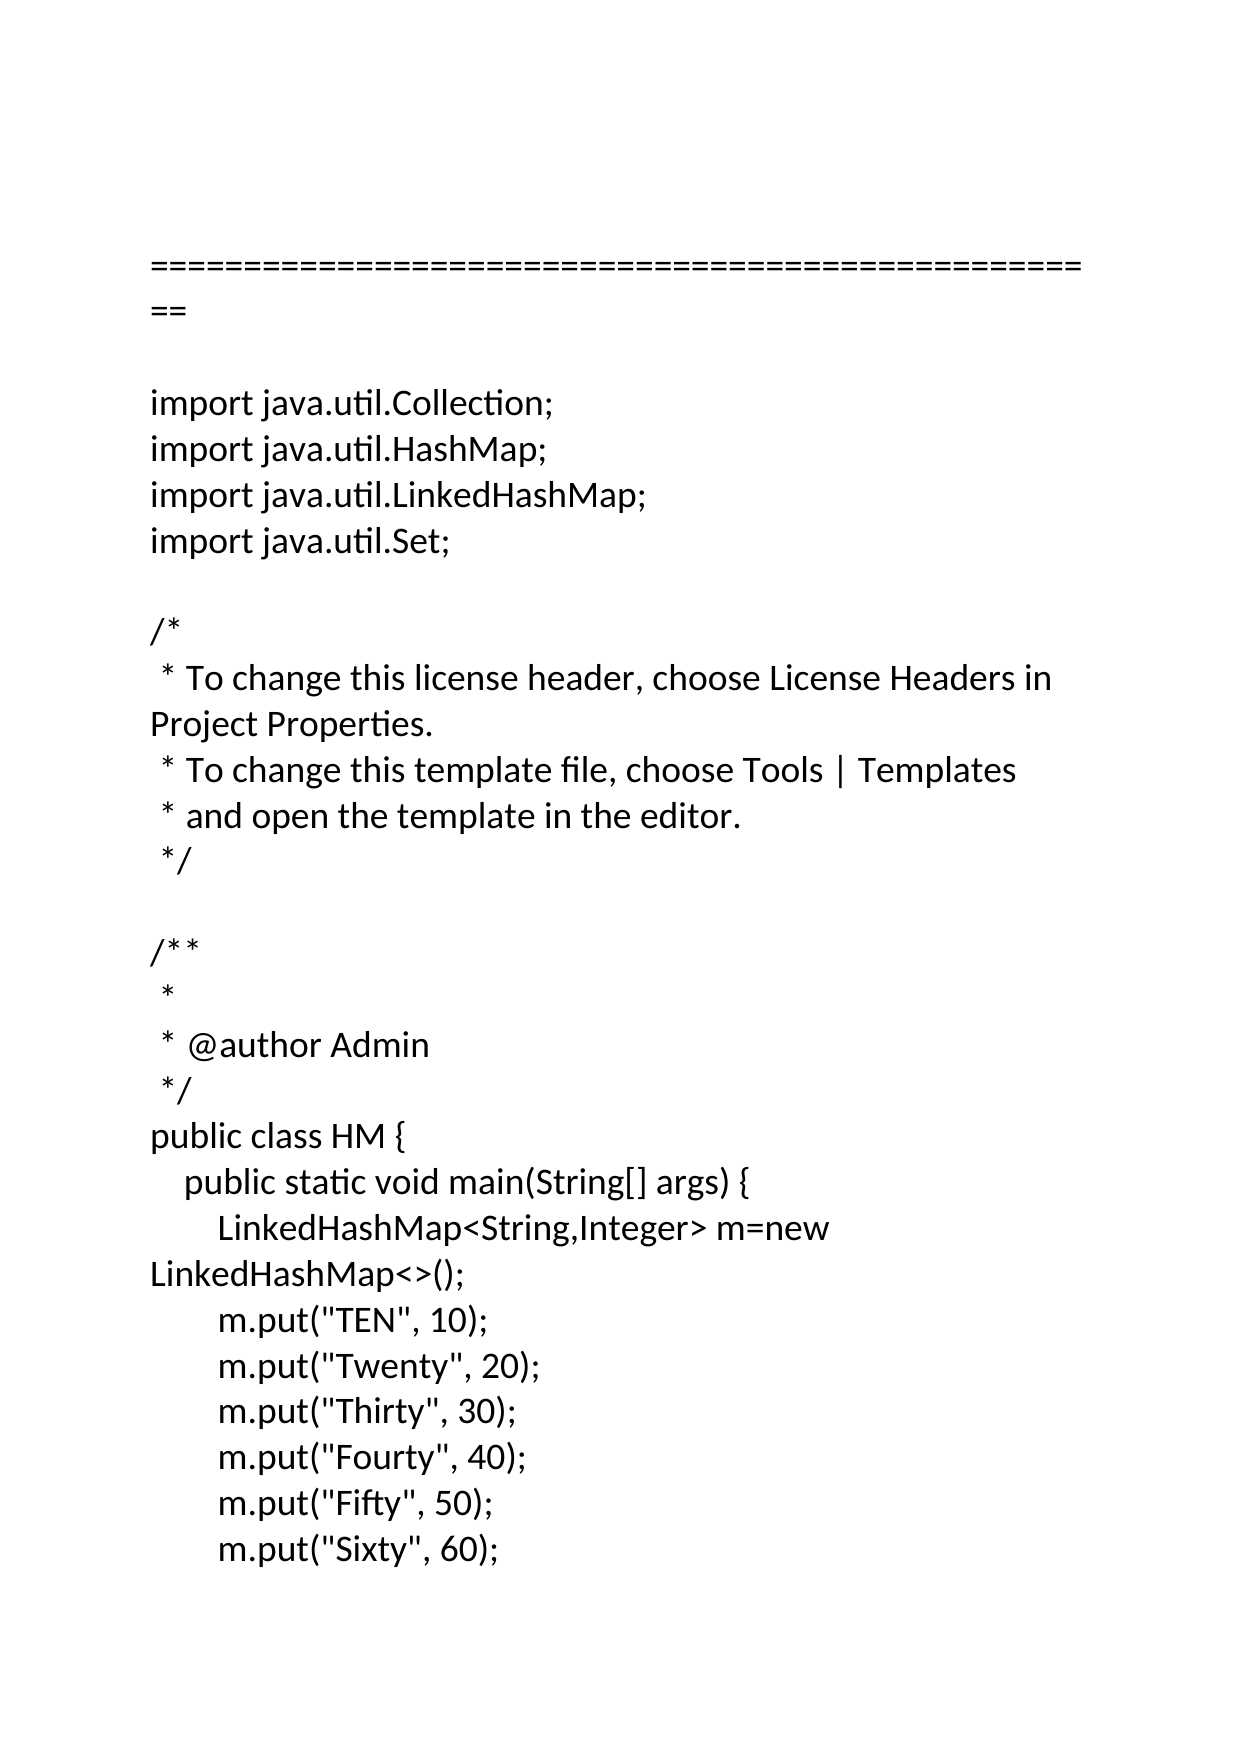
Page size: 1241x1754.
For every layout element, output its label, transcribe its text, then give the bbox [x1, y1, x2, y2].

text public static void main(String[] args) { [150, 1158, 1090, 1204]
text /** [150, 929, 1090, 975]
text ==================================================== [150, 242, 1090, 333]
text m.put("Fourty", 40); [150, 1433, 1090, 1479]
text public class HM { [150, 1112, 1090, 1158]
text m.put("Sixty", 60); [150, 1525, 1090, 1571]
text m.put("Thirty", 30); [150, 1387, 1090, 1433]
text import java.util.Set; [150, 517, 1090, 562]
text m.put("TEN", 10); [150, 1296, 1090, 1342]
text * [150, 975, 1090, 1021]
text /* [150, 608, 1090, 654]
text import java.util.Collection; [150, 379, 1090, 425]
text import java.util.LinkedHashMap; [150, 471, 1090, 517]
text * To change this license header, choose License Headers in Project Properties. [150, 654, 1090, 746]
text * @author Admin [150, 1021, 1090, 1067]
text * To change this template file, choose Tools | Templates [150, 746, 1090, 792]
text */ [150, 837, 1090, 883]
text * and open the template in the editor. [150, 792, 1090, 837]
text import java.util.HashMap; [150, 425, 1090, 471]
text LinkedHashMap<String,Integer> m=new LinkedHashMap<>(); [150, 1204, 1090, 1296]
text m.put("Twenty", 20); [150, 1342, 1090, 1387]
text m.put("Fifty", 50); [150, 1479, 1090, 1525]
text */ [150, 1067, 1090, 1112]
